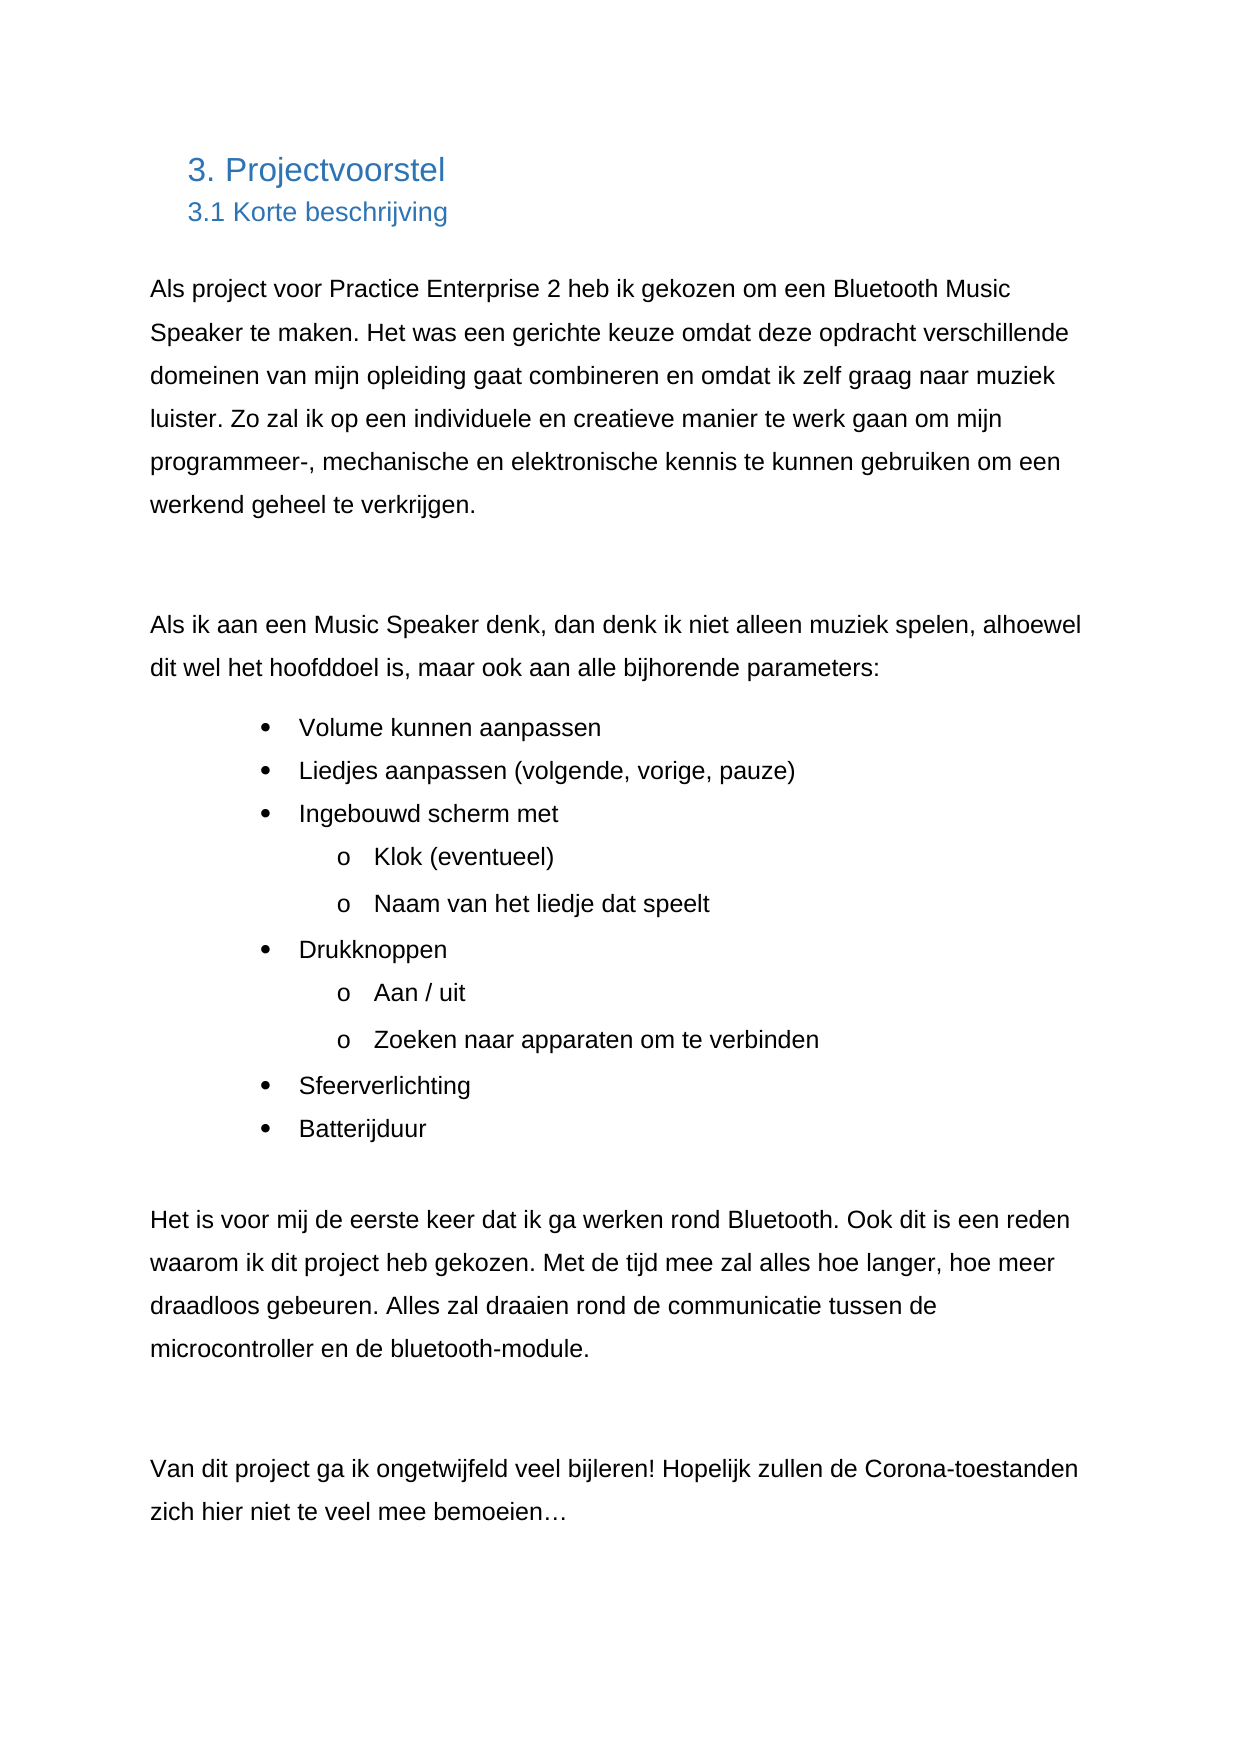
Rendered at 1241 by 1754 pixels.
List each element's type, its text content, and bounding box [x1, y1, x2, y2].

list Sfeerverlichting [261, 1071, 1090, 1100]
text Het is voor mij de eerste keer dat ik ga werken rond Bluetooth. Ook dit is een reden waarom ik dit project heb gekozen. Met de tijd mee zal alles hoe langer, hoe meer draadloos gebeuren. Alles zal draaien rond de communicatie tussen de microcontroller en de bluetooth-module. [150, 1205, 1090, 1363]
list Zoeken naar apparaten om te verbinden [336, 1024, 1090, 1056]
text Als project voor Practice Enterprise 2 heb ik gekozen om een Bluetooth Music Speaker te maken. Het was een gerichte keuze omdat deze opdracht verschillende domeinen van mijn opleiding gaat combineren en omdat ik zelf graag naar muziek luister. Zo zal ik op een individuele en creatieve manier te werk gaan om mijn programmeer-, mechanische en elektronische kennis te kunnen gebruiken om een werkend geheel te verkrijgen. [150, 274, 1090, 519]
list Batterijduur [261, 1114, 1090, 1143]
text Van dit project ga ik ongetwijfeld veel bijleren! Hopelijk zullen de Corona-toestanden zich hier niet te veel mee bemoeien… [150, 1454, 1090, 1526]
list Aan / uit [336, 978, 1090, 1009]
list Liedjes aanpassen (volgende, vorige, pauze) [261, 756, 1090, 785]
subtitle Projectvoorstel [187, 150, 1090, 188]
list Ingebouwd scherm met [261, 799, 1090, 828]
list Klok (eventueel) [336, 842, 1090, 873]
subtitle 3.1 Korte beschrijving [150, 196, 1090, 227]
list Drukknoppen [261, 935, 1090, 964]
list Naam van het liedje dat speelt [336, 889, 1090, 919]
list Volume kunnen aanpassen [261, 713, 1090, 741]
text Als ik aan een Music Speaker denk, dan denk ik niet alleen muziek spelen, alhoewel dit wel het hoofddoel is, maar ook aan alle bijhorende parameters: [150, 610, 1090, 682]
